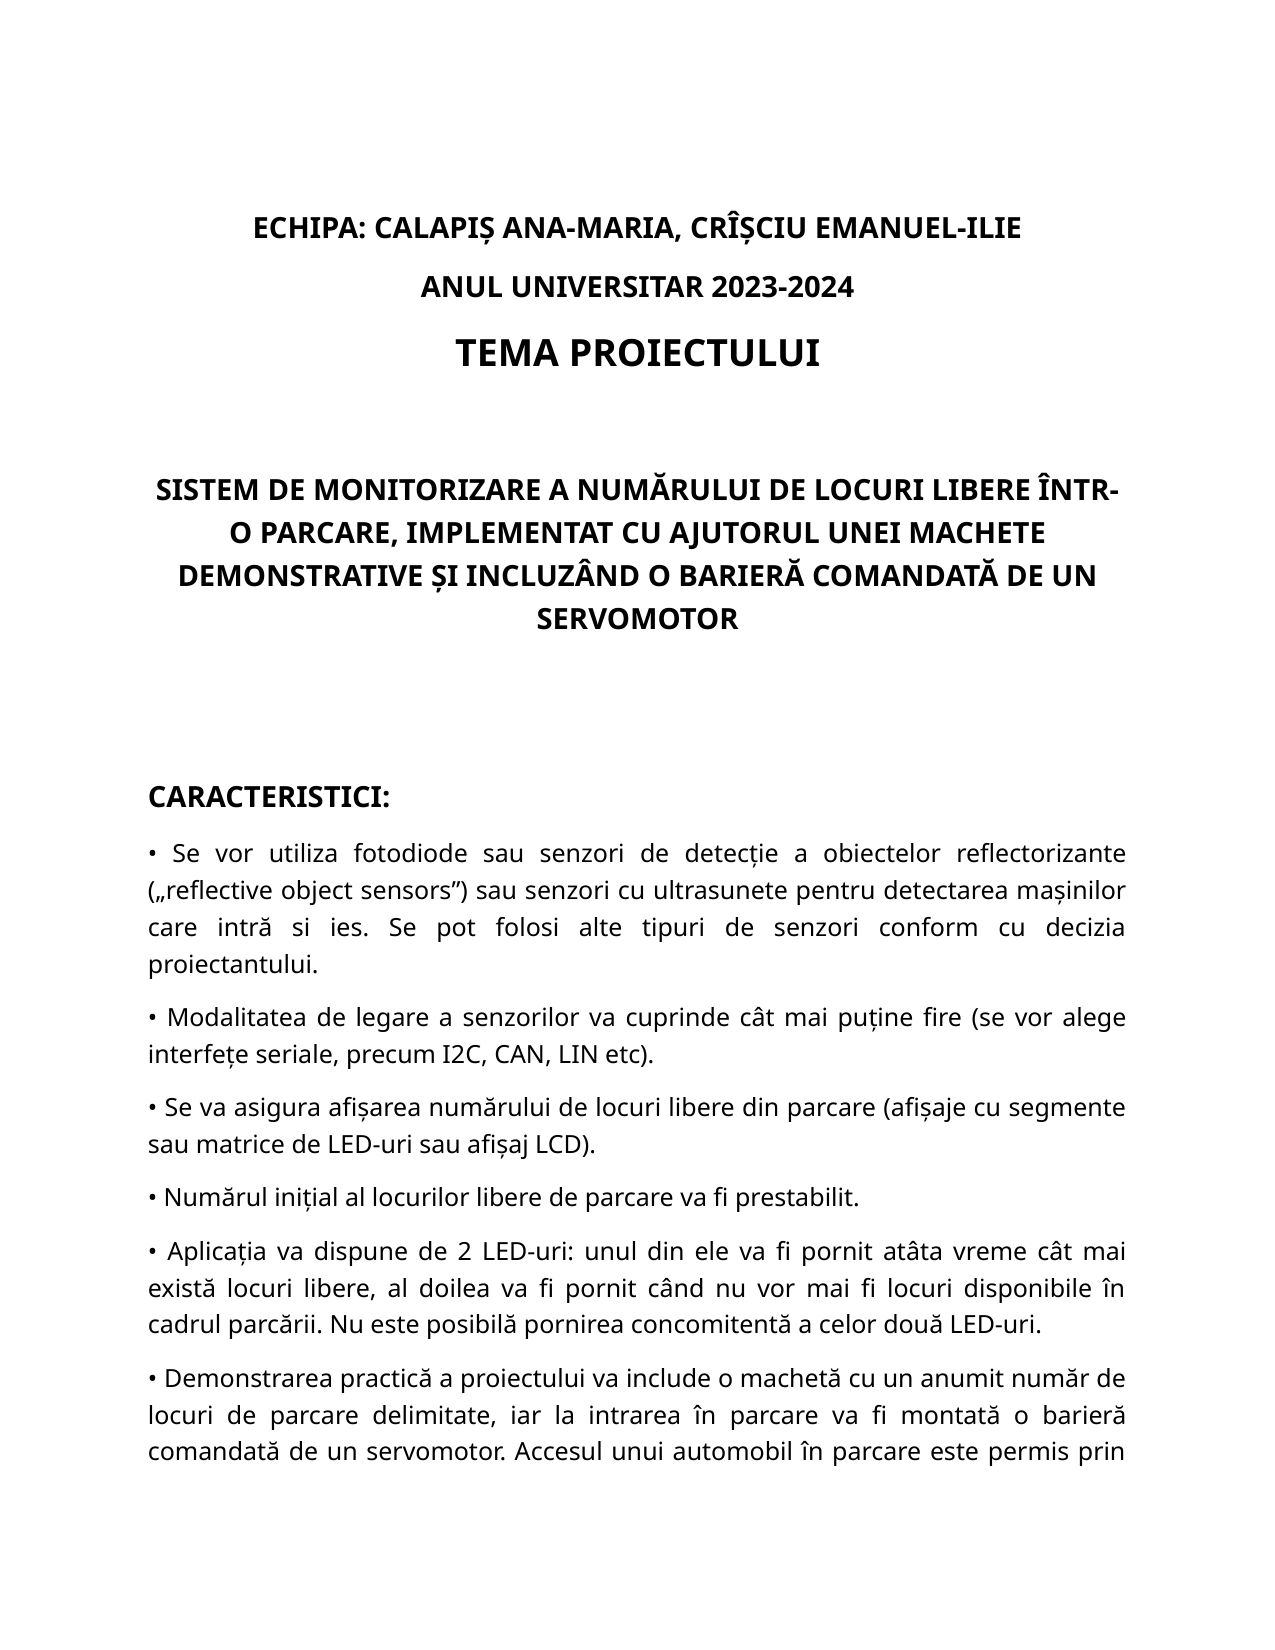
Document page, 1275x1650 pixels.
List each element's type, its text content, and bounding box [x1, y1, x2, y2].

text • Modalitatea de legare a senzorilor va cuprinde cât mai puține fire (se vor alege interfețe seriale, precum I2C, CAN, LIN etc). [148, 1000, 1127, 1071]
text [148, 1361, 1127, 1468]
text • Se vor utiliza fotodiode sau senzori de detecție a obiectelor reflectorizante („reflective object sensors”) sau senzori cu ultrasunete pentru detectarea mașinilor care intră si ies. Se pot folosi alte tipuri de senzori conform cu decizia proiectantului. [148, 836, 1127, 980]
text • Numărul inițial al locurilor libere de parcare va fi prestabilit. [148, 1180, 1127, 1214]
text SISTEM DE MONITORIZARE A NUMĂRULUI DE LOCURI LIBERE ÎNTR-O PARCARE, IMPLEMENTAT CU AJUTORUL UNEI MACHETE DEMONSTRATIVE ȘI INCLUZÂND O BARIERĂ COMANDATĂ DE UN SERVOMOTOR [148, 469, 1127, 638]
text ECHIPA: CALAPIȘ ANA-MARIA, CRÎȘCIU EMANUEL-ILIE [148, 207, 1127, 247]
text ANUL UNIVERSITAR 2023-2024 [148, 267, 1127, 306]
text CARACTERISTICI: [148, 776, 1127, 816]
text • Aplicația va dispune de 2 LED-uri: unul din ele va fi pornit atâta vreme cât mai există locuri libere, al doilea va fi pornit când nu vor mai fi locuri disponibile în cadrul parcării. Nu este posibilă pornirea concomitentă a celor două LED-uri. [148, 1233, 1127, 1341]
text • Se va asigura afișarea numărului de locuri libere din parcare (afișaje cu segmente sau matrice de LED-uri sau afișaj LCD). [148, 1090, 1127, 1161]
text TEMA PROIECTULUI [148, 326, 1127, 377]
